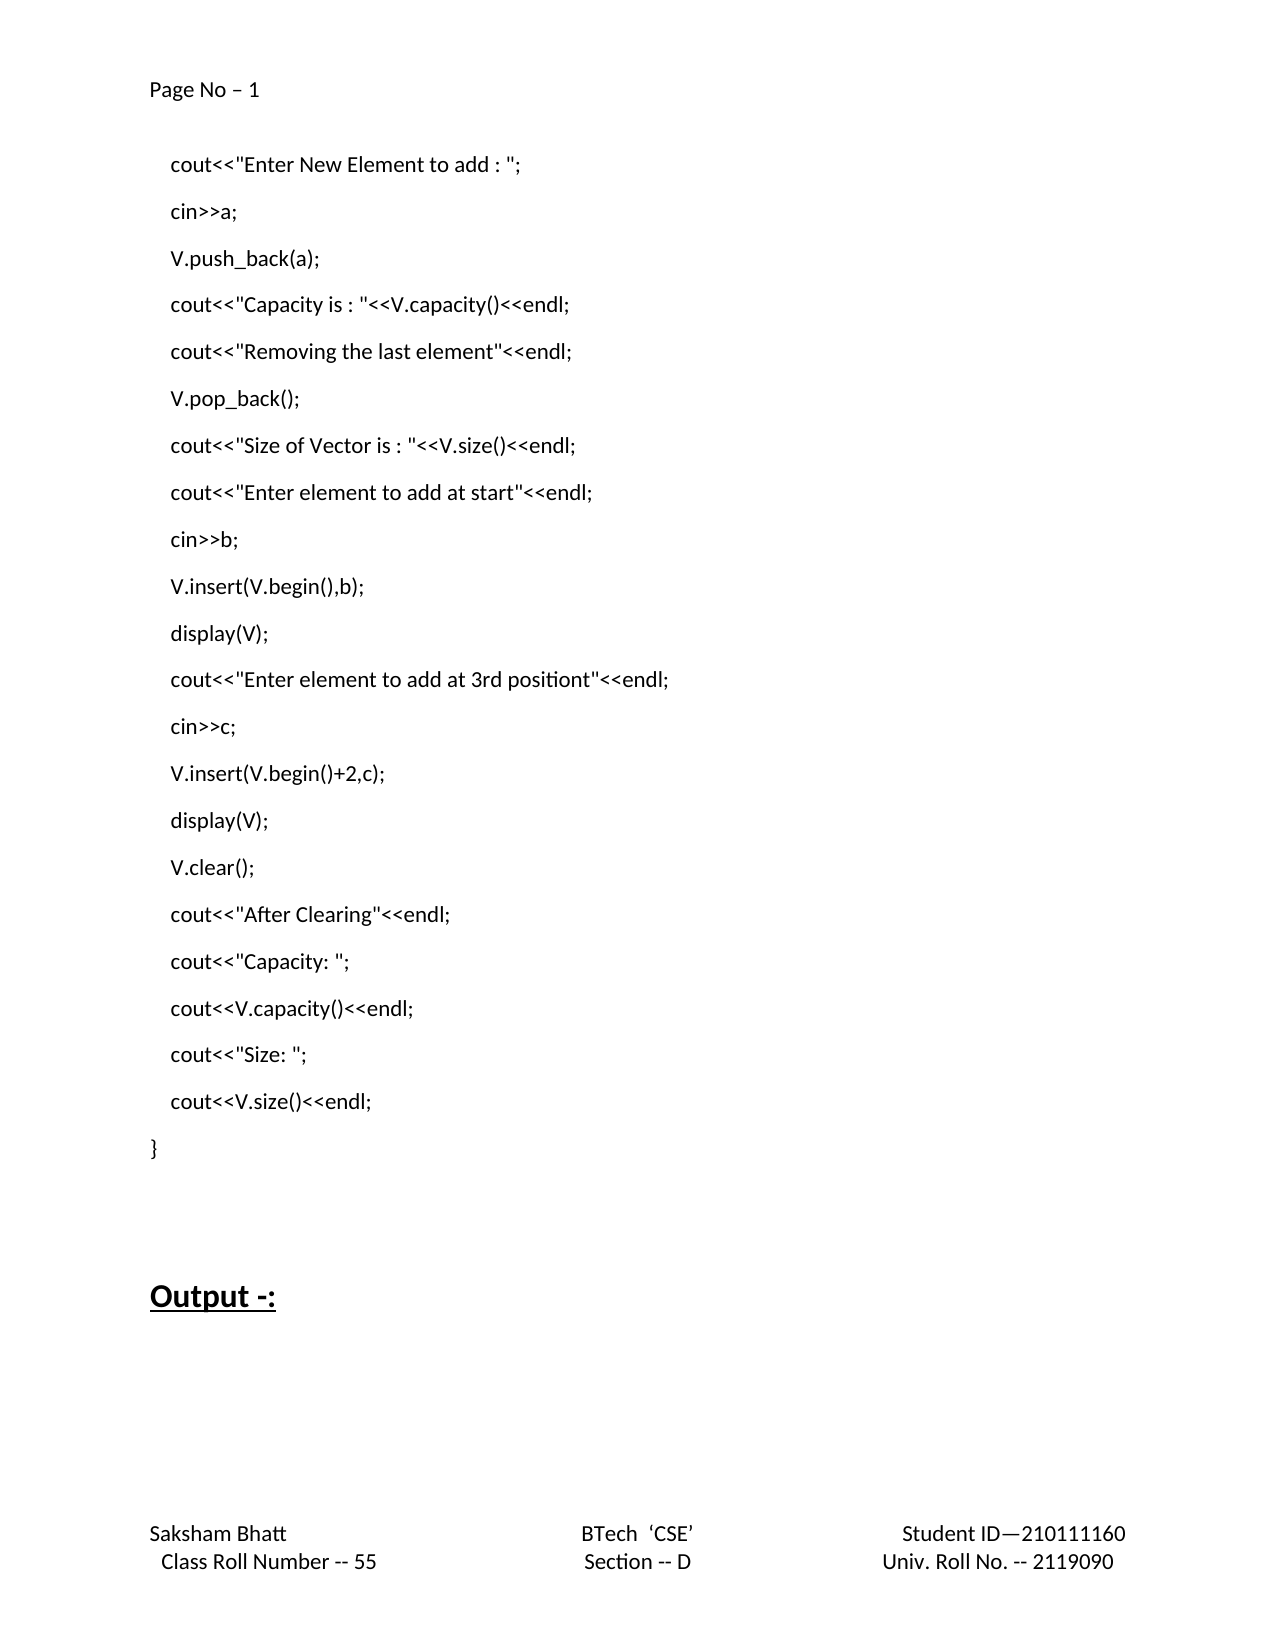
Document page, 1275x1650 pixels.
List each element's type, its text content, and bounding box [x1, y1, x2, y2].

text V.insert(V.begin()+2,c); [150, 759, 1125, 787]
text display(V); [150, 619, 1125, 647]
text } [150, 1134, 1125, 1162]
text cout<<"Removing the last element"<<endl; [150, 337, 1125, 366]
text cout<<"Capacity is : "<<V.capacity()<<endl; [150, 291, 1125, 319]
text cin>>c; [150, 712, 1125, 741]
text V.clear(); [150, 853, 1125, 881]
text cout<<"Enter New Element to add : "; [150, 150, 1125, 178]
text cout<<"Capacity: "; [150, 947, 1125, 975]
text cin>>b; [150, 525, 1125, 553]
text cout<<"Size: "; [150, 1041, 1125, 1069]
text cout<<V.capacity()<<endl; [150, 994, 1125, 1022]
text display(V); [150, 806, 1125, 834]
text cin>>a; [150, 197, 1125, 225]
text cout<<V.size()<<endl; [150, 1087, 1125, 1116]
text cout<<"Enter element to add at start"<<endl; [150, 478, 1125, 506]
text cout<<"After Clearing"<<endl; [150, 900, 1125, 928]
text V.pop_back(); [150, 384, 1125, 412]
text V.insert(V.begin(),b); [150, 572, 1125, 600]
text cout<<"Enter element to add at 3rd positiont"<<endl; [150, 666, 1125, 694]
text cout<<"Size of Vector is : "<<V.size()<<endl; [150, 431, 1125, 459]
text Output -: [150, 1275, 1125, 1316]
text V.push_back(a); [150, 244, 1125, 272]
